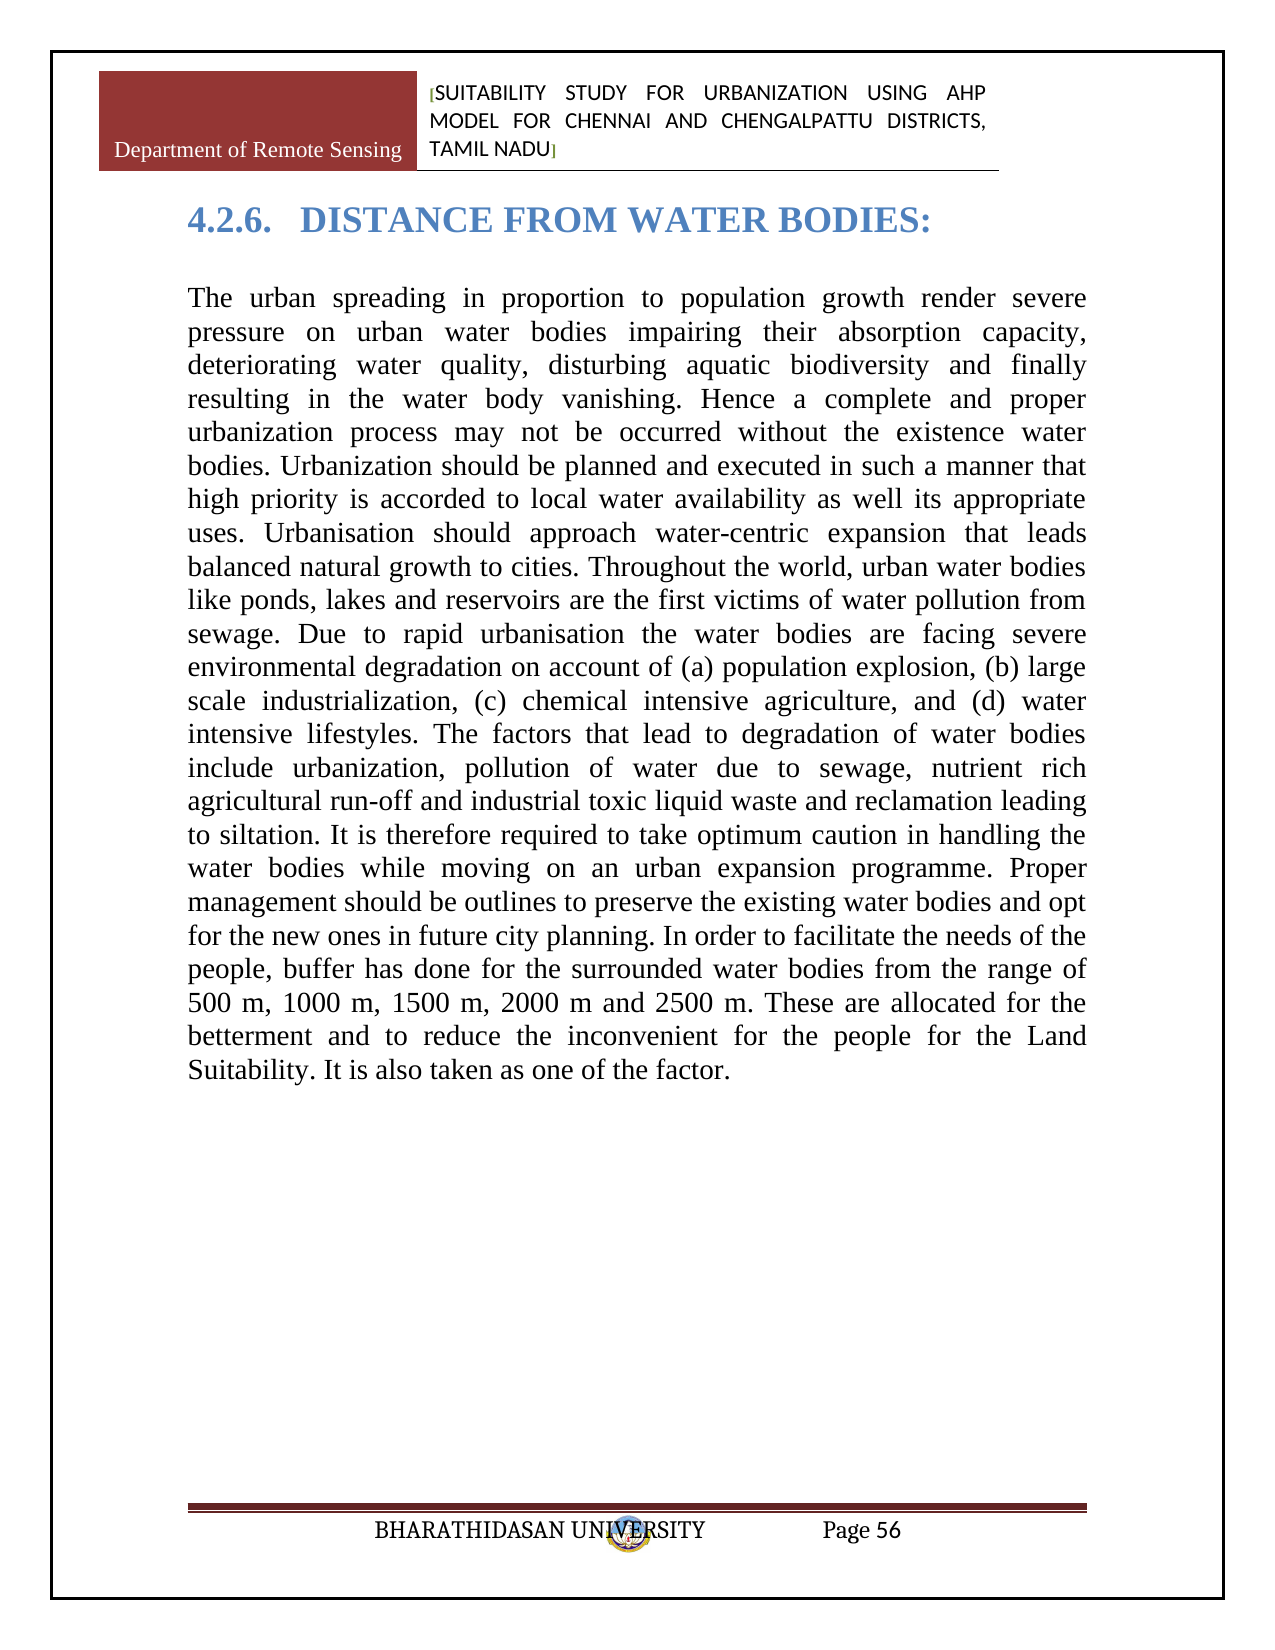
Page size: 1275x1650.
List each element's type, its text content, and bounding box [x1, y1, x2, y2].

subtitle DISTANCE FROM WATER BODIES: [187, 197, 1087, 240]
text The urban spreading in proportion to population growth render severe pressure on urban water bodies impairing their absorption capacity, deteriorating water quality, disturbing aquatic biodiversity and finally resulting in the water body vanishing. Hence a complete and proper urbanization process may not be occurred without the existence water bodies. Urbanization should be planned and executed in such a manner that high priority is accorded to local water availability as well its appropriate uses. Urbanisation should approach water-centric expansion that leads balanced natural growth to cities. Throughout the world, urban water bodies like ponds, lakes and reservoirs are the first victims of water pollution from sewage. Due to rapid urbanisation the water bodies are facing severe environmental degradation on account of (a) population explosion, (b) large scale industrialization, (c) chemical intensive agriculture, and (d) water intensive lifestyles. The factors that lead to degradation of water bodies include urbanization, pollution of water due to sewage, nutrient rich agricultural run-off and industrial toxic liquid waste and reclamation leading to siltation. It is therefore required to take optimum caution in handling the water bodies while moving on an urban expansion programme. Proper management should be outlines to preserve the existing water bodies and opt for the new ones in future city planning. In order to facilitate the needs of the people, buffer has done for the surrounded water bodies from the range of 500 m, 1000 m, 1500 m, 2000 m and 2500 m. These are allocated for the betterment and to reduce the inconvenient for the people for the Land Suitability. It is also taken as one of the factor. [187, 280, 1087, 1085]
